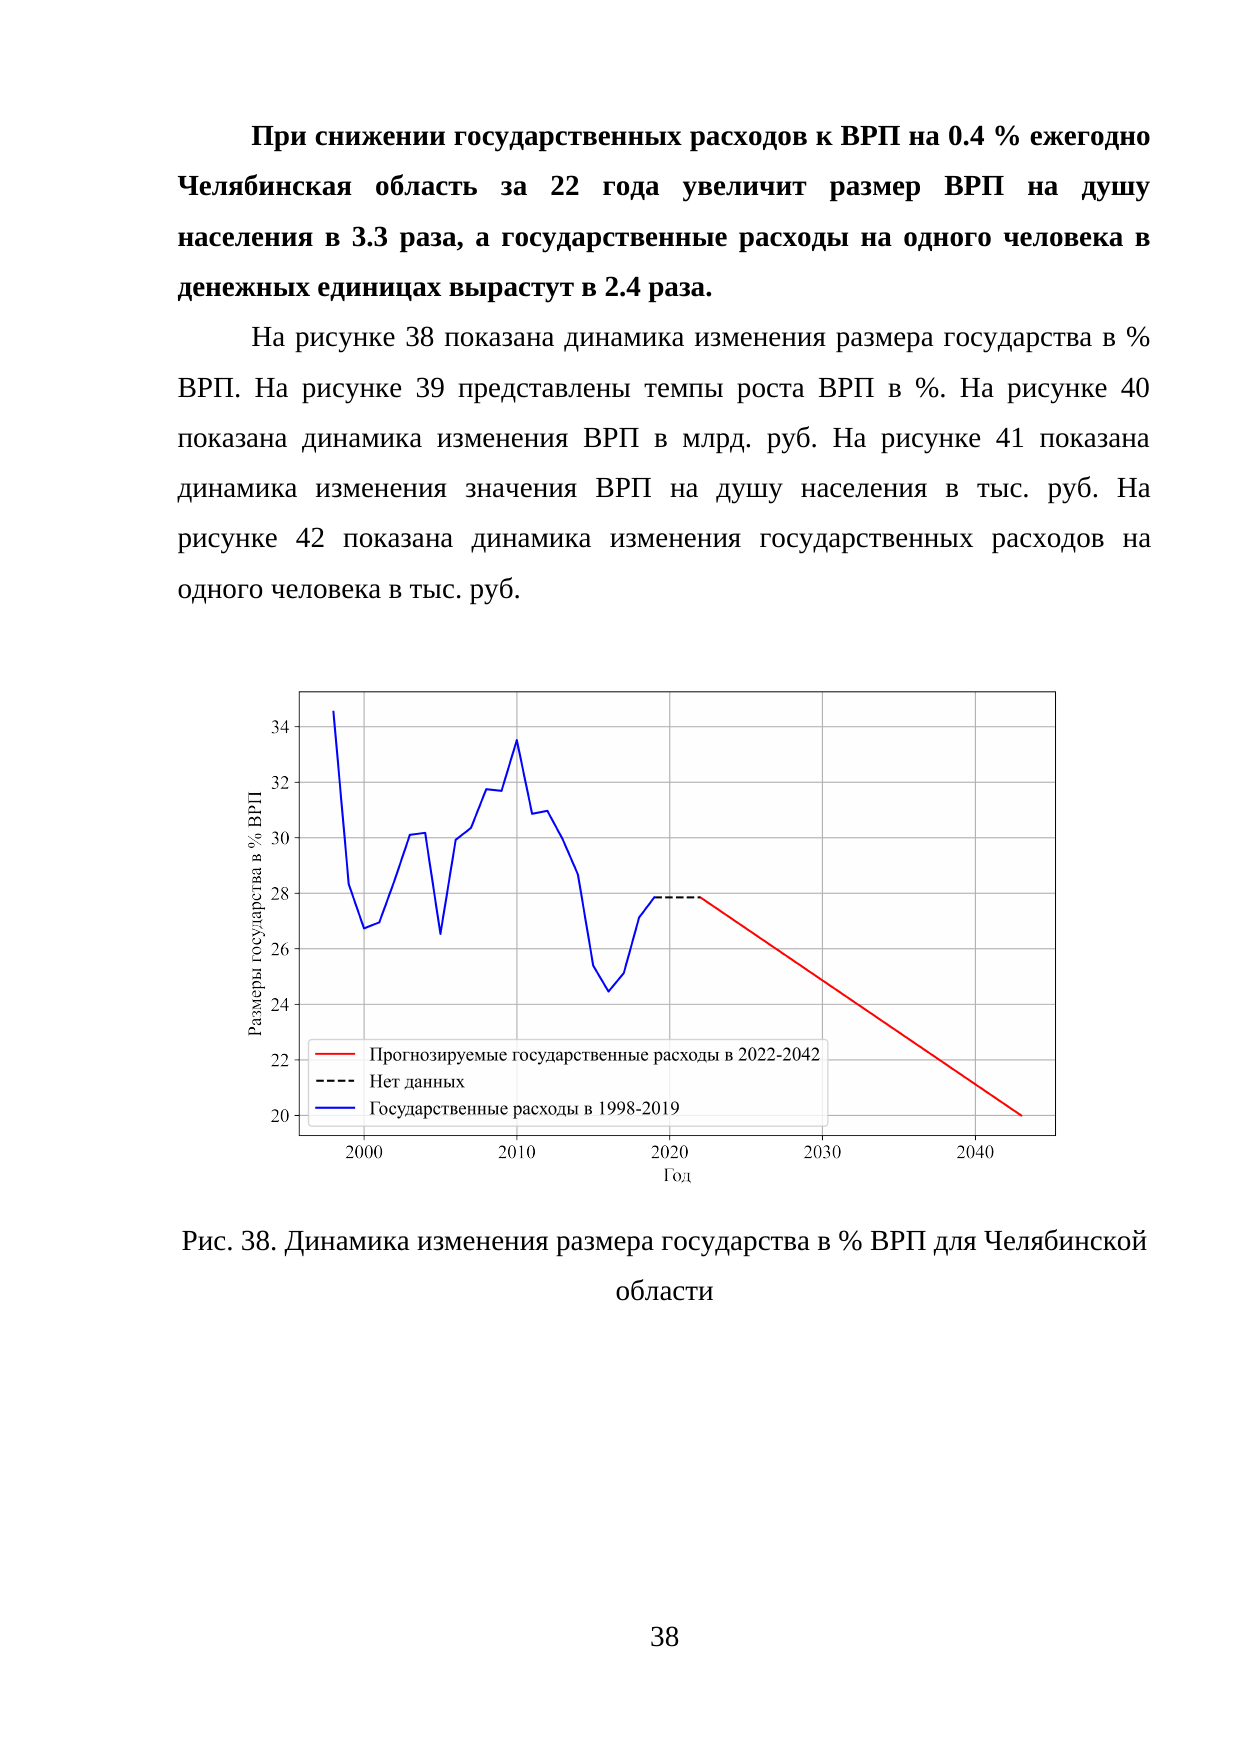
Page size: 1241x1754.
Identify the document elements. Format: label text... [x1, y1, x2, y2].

text При снижении государственных расходов к ВРП на 0.4 % ежегодно Челябинская область за 22 года увеличит размер ВРП на душу населения в 3.3 раза, а государственные расходы на одного человека в денежных единицах вырастут в 2.4 раза. [177, 118, 1152, 303]
picture [177, 621, 1153, 1209]
text Рис. 38. Динамика изменения размера государства в % ВРП для Челябинской области [177, 1223, 1152, 1306]
text На рисунке 38 показана динамика изменения размера государства в % ВРП. На рисунке 39 представлены темпы роста ВРП в %. На рисунке 40 показана динамика изменения ВРП в млрд. руб. На рисунке 41 показана динамика изменения значения ВРП на душу населения в тыс. руб. На рисунке 42 показана динамика изменения государственных расходов на одного человека в тыс. руб. [177, 319, 1152, 604]
